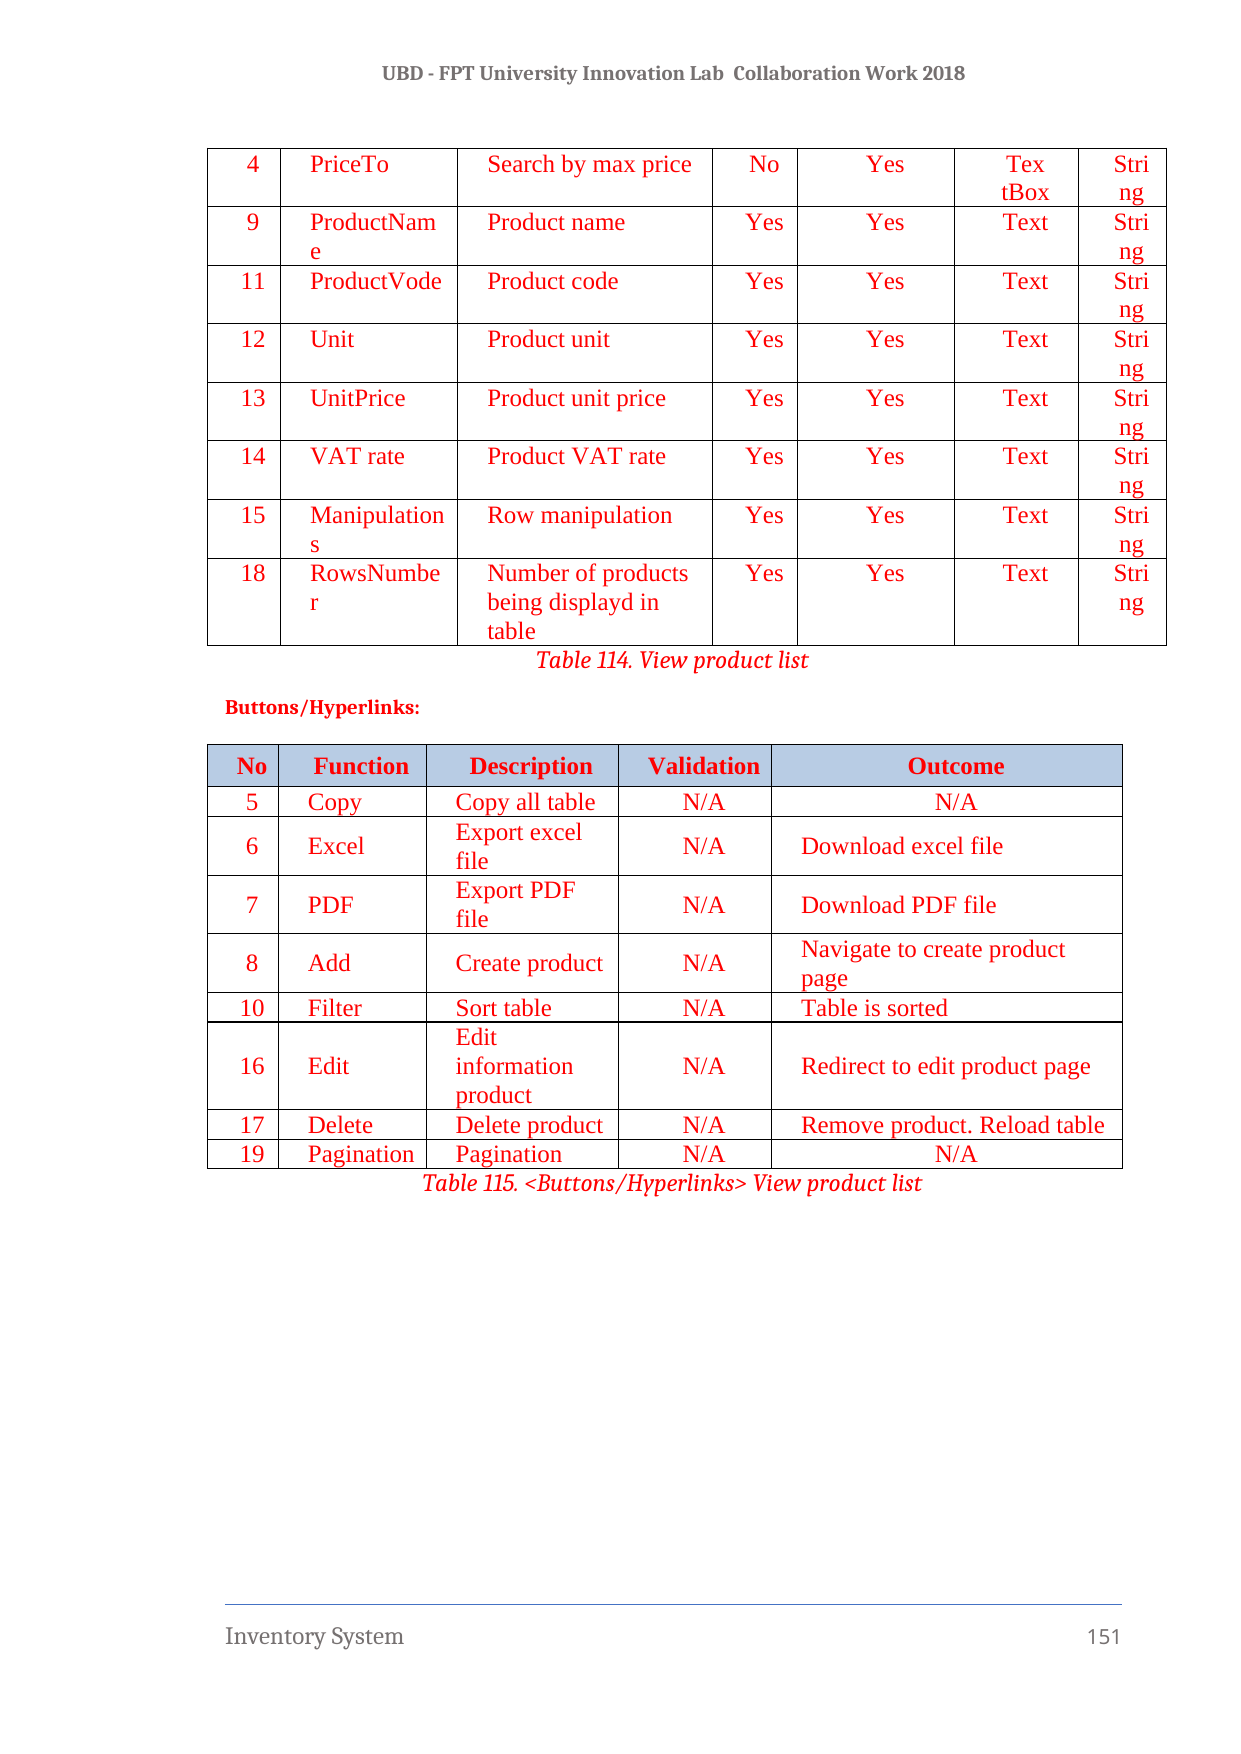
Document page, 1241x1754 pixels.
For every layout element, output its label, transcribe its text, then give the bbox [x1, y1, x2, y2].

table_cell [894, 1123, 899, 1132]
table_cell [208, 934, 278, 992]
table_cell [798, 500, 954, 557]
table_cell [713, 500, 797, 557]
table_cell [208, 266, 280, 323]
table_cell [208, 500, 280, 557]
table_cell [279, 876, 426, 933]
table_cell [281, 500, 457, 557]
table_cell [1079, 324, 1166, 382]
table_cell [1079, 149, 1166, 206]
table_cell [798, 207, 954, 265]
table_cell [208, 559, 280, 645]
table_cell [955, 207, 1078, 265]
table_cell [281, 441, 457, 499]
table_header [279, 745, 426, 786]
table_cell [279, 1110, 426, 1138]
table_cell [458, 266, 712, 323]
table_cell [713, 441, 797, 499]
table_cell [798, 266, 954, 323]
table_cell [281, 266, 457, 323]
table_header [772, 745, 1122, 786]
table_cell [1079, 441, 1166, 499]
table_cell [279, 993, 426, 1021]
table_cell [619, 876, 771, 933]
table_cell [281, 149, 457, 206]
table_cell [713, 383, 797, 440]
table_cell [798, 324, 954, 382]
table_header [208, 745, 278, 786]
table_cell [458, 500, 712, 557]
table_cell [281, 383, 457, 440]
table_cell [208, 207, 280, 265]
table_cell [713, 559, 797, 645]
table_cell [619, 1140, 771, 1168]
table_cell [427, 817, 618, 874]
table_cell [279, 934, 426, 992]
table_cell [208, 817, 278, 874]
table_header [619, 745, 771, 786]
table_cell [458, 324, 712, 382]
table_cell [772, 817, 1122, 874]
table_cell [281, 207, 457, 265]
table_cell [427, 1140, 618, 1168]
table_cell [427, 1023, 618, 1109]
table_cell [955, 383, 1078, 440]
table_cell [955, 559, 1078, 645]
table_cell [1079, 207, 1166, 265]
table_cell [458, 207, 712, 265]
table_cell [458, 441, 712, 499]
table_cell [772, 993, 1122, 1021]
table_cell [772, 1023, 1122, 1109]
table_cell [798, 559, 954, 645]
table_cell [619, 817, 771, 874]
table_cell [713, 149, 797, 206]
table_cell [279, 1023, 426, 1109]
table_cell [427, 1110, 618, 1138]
text Buttons/Hyperlinks: [225, 695, 1122, 719]
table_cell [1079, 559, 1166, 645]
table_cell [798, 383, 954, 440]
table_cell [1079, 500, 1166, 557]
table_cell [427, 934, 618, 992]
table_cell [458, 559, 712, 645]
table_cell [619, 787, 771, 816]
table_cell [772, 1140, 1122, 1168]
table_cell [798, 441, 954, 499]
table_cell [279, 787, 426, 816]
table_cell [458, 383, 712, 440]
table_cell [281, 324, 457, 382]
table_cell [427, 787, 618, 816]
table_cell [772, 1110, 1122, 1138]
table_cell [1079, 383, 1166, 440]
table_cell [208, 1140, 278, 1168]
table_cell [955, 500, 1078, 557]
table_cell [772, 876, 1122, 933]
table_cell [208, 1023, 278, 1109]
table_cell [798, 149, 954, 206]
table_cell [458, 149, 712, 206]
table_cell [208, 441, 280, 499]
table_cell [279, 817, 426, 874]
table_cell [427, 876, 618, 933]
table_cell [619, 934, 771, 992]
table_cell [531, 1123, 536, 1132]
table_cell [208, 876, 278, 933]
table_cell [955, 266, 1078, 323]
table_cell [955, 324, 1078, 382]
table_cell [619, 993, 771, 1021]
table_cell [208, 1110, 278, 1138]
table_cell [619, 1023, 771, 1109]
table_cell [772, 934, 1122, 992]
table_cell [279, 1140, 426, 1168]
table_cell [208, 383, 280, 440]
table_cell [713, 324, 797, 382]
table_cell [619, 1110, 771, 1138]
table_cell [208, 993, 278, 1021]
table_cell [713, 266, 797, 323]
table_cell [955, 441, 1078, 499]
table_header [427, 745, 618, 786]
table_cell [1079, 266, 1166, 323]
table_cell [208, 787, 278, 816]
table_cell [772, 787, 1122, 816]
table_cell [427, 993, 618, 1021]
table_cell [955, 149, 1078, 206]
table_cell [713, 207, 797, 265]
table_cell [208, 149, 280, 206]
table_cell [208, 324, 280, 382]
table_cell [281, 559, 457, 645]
